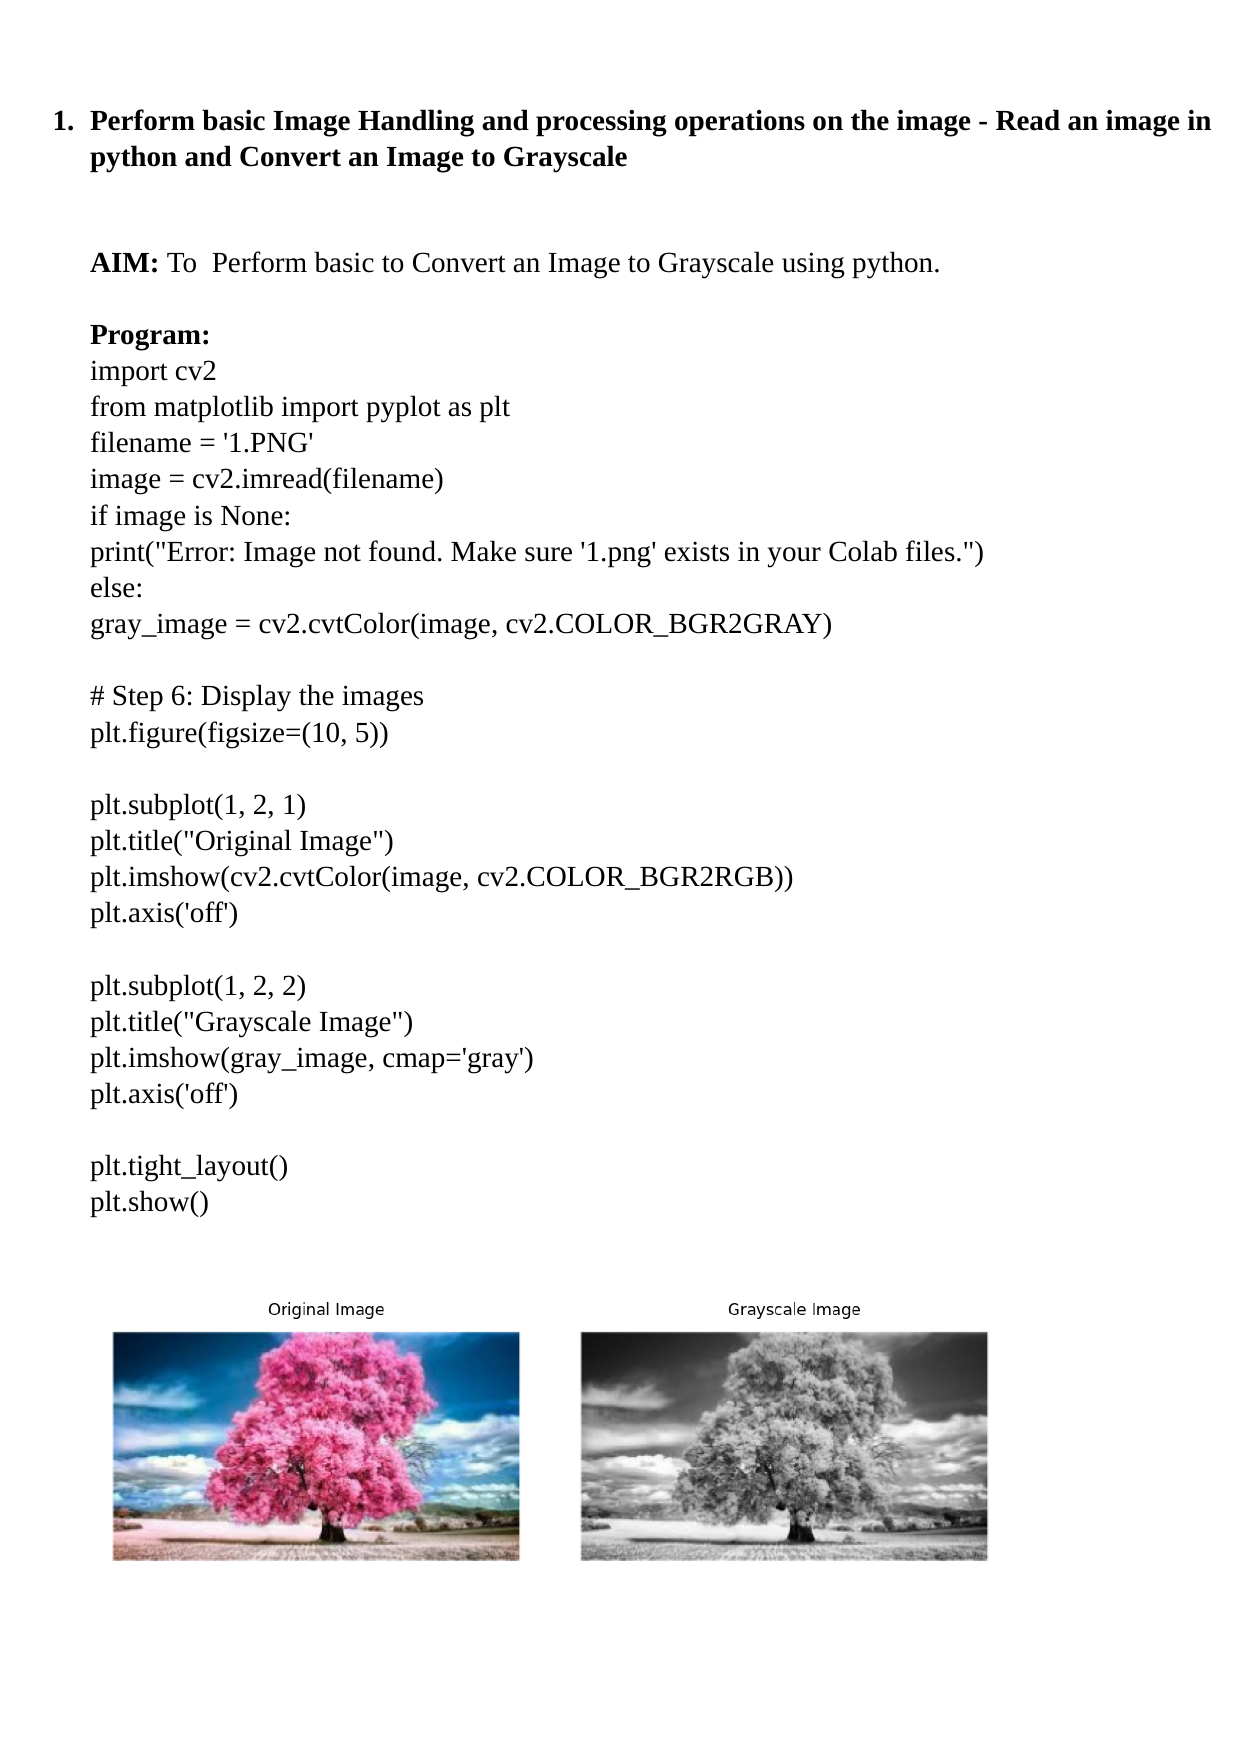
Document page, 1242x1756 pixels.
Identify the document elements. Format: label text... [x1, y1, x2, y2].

list plt.show() [90, 1184, 1227, 1218]
picture [89, 1293, 1030, 1577]
list from matplotlib import pyplot as plt [90, 389, 1227, 423]
list filename = '1.PNG' [90, 426, 1227, 459]
list plt.subplot(1, 2, 1) [90, 787, 1227, 821]
list plt.title("Original Image") [90, 823, 1227, 857]
list AIM: To Perform basic to Convert an Image to Grayscale using python. [90, 245, 1227, 278]
list plt.imshow(gray_image, cmap='gray') [90, 1040, 1227, 1073]
list if image is None: [90, 498, 1227, 531]
list plt.axis('off') [90, 895, 1227, 929]
list plt.tight_layout() [90, 1148, 1227, 1182]
list plt.imshow(cv2.cvtColor(image, cv2.COLOR_BGR2RGB)) [90, 859, 1227, 893]
list import cv2 [90, 353, 1227, 387]
list Perform basic Image Handling and processing operations on the image - Read an image in python and Convert an Image to Grayscale [52, 103, 1227, 173]
list gray_image = cv2.cvtColor(image, cv2.COLOR_BGR2GRAY) [90, 606, 1227, 640]
list else: [90, 570, 1227, 604]
list print("Error: Image not found. Make sure '1.png' exists in your Colab files.") [90, 534, 1227, 567]
list plt.axis('off') [90, 1076, 1227, 1110]
list Program: [90, 317, 1227, 351]
list image = cv2.imread(filename) [90, 462, 1227, 495]
list plt.figure(figsize=(10, 5)) [90, 715, 1227, 748]
list plt.subplot(1, 2, 2) [90, 968, 1227, 1001]
list plt.title("Grayscale Image") [90, 1004, 1227, 1037]
list # Step 6: Display the images [90, 678, 1227, 712]
